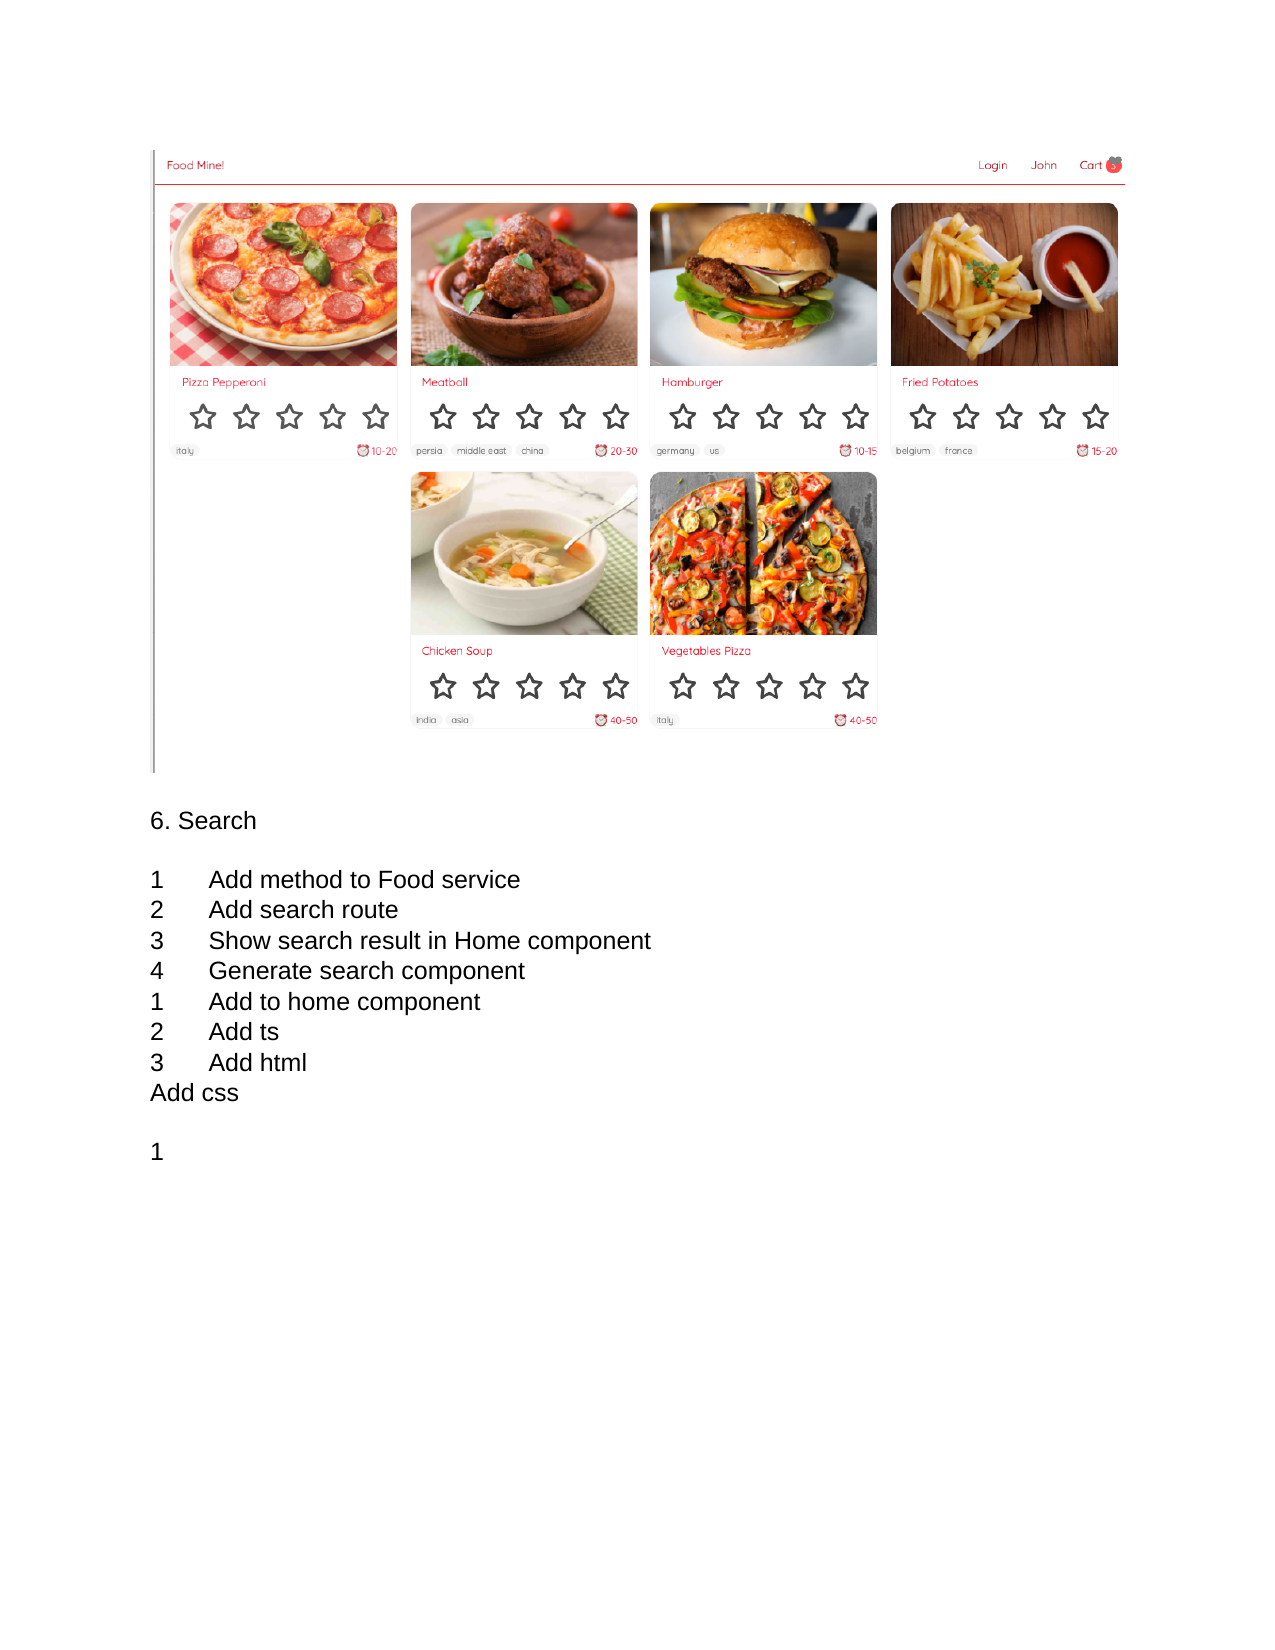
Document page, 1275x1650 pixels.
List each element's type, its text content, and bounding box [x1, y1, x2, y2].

list ﻿﻿﻿Show search result in Home component [150, 925, 1125, 955]
list ﻿﻿﻿Add search route [150, 894, 1125, 925]
list ﻿﻿﻿Add to home component [150, 986, 1125, 1016]
list ﻿﻿﻿Add method to Food service [150, 864, 1125, 894]
list ﻿﻿﻿Add html [150, 1047, 1125, 1077]
text 1 [150, 1137, 1125, 1166]
text ﻿﻿﻿Add css [150, 1077, 1125, 1108]
text 6. Search [150, 806, 1125, 835]
list ﻿﻿﻿Add ts [150, 1016, 1125, 1047]
picture [150, 150, 1125, 773]
list ﻿﻿﻿Generate search component [150, 955, 1125, 986]
